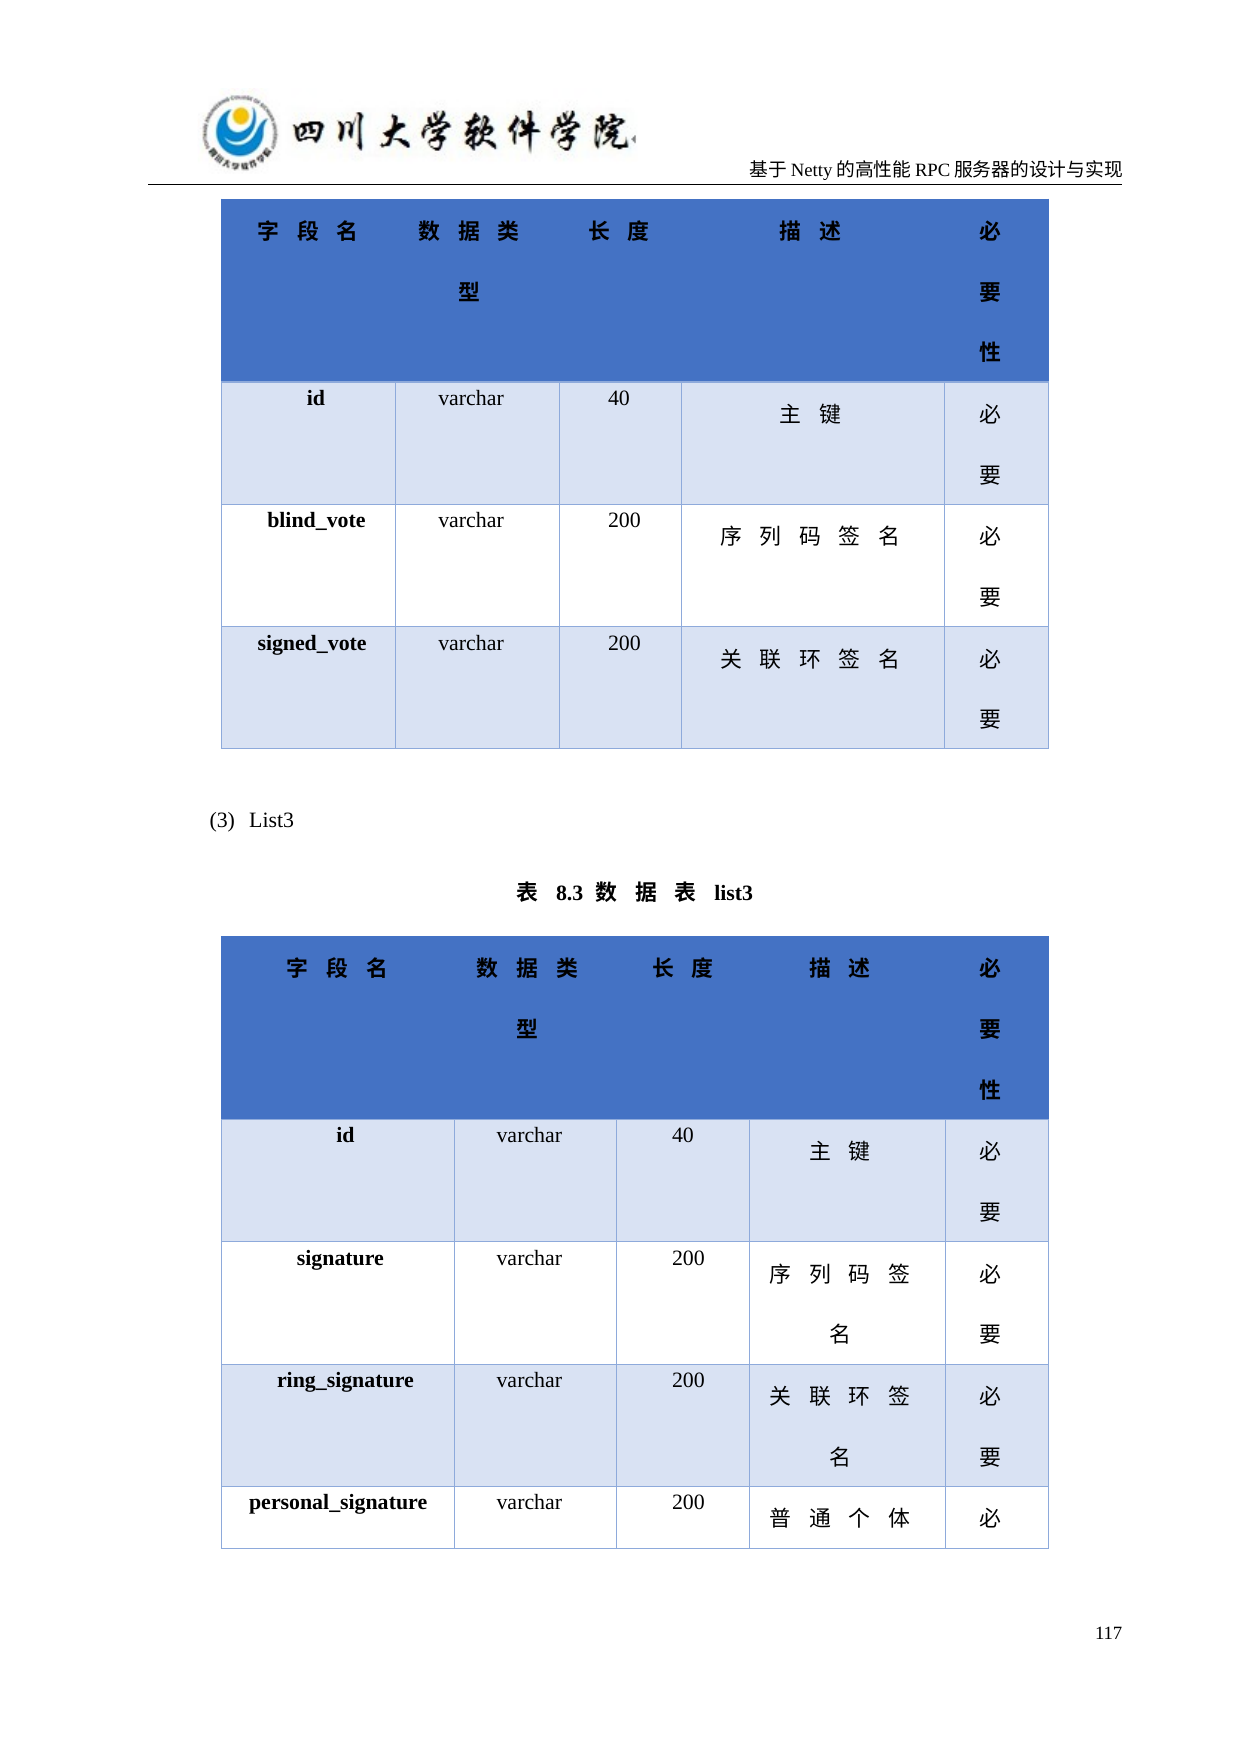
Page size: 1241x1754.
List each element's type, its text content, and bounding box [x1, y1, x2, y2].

table_cell 主键 [750, 1120, 945, 1241]
table_cell 序列码签名 [682, 505, 944, 626]
table_cell 40 [560, 383, 681, 504]
table_cell 200 [617, 1365, 749, 1486]
table_cell varchar [396, 383, 559, 504]
table_cell 200 [560, 505, 681, 626]
text 表8.3 数据表list3 [150, 860, 1120, 921]
table_cell varchar [396, 505, 559, 626]
table_header 长度 [617, 937, 749, 1119]
table_header 必要性 [945, 200, 1048, 381]
table_cell varchar [455, 1487, 616, 1547]
table_header 数据类型 [396, 200, 559, 381]
table_cell 必要 [946, 1120, 1048, 1241]
table_cell 必要 [945, 505, 1048, 626]
table_header 必要性 [946, 937, 1048, 1119]
table_cell varchar [455, 1120, 616, 1241]
table_cell signed_vote [222, 627, 395, 748]
table_cell 必要 [946, 1365, 1048, 1486]
table_header 描述 [750, 937, 945, 1119]
table_cell blind_vote [222, 505, 395, 626]
list List3 [150, 805, 1120, 835]
table_cell 关联环签名 [682, 627, 944, 748]
table_cell 200 [617, 1242, 749, 1363]
table_cell 40 [617, 1120, 749, 1241]
table_header 长度 [560, 200, 681, 381]
table_cell 必要 [946, 1487, 1048, 1547]
table_cell id [222, 1120, 454, 1241]
table_cell 必要 [945, 383, 1048, 504]
table_cell varchar [396, 627, 559, 748]
table_cell 普通个体签名 [750, 1487, 945, 1547]
table_header 字段名 [222, 200, 395, 381]
table_cell id [222, 383, 395, 504]
table_cell 序列码签名 [750, 1242, 945, 1363]
table_cell 必要 [946, 1242, 1048, 1363]
table_cell signature [222, 1242, 454, 1363]
table_cell 200 [617, 1487, 749, 1547]
table_cell personal_signature [222, 1487, 454, 1547]
table_cell 必要 [945, 627, 1048, 748]
table_header 数据类型 [455, 937, 616, 1119]
picture [197, 88, 639, 177]
table_cell 关联环签名 [750, 1365, 945, 1486]
table_cell ring_signature [222, 1365, 454, 1486]
table_header 描述 [682, 200, 944, 381]
table_cell varchar [455, 1242, 616, 1363]
table_cell varchar [455, 1365, 616, 1486]
table_cell 主键 [682, 383, 944, 504]
table_cell 200 [560, 627, 681, 748]
table_header 字段名 [222, 937, 454, 1119]
